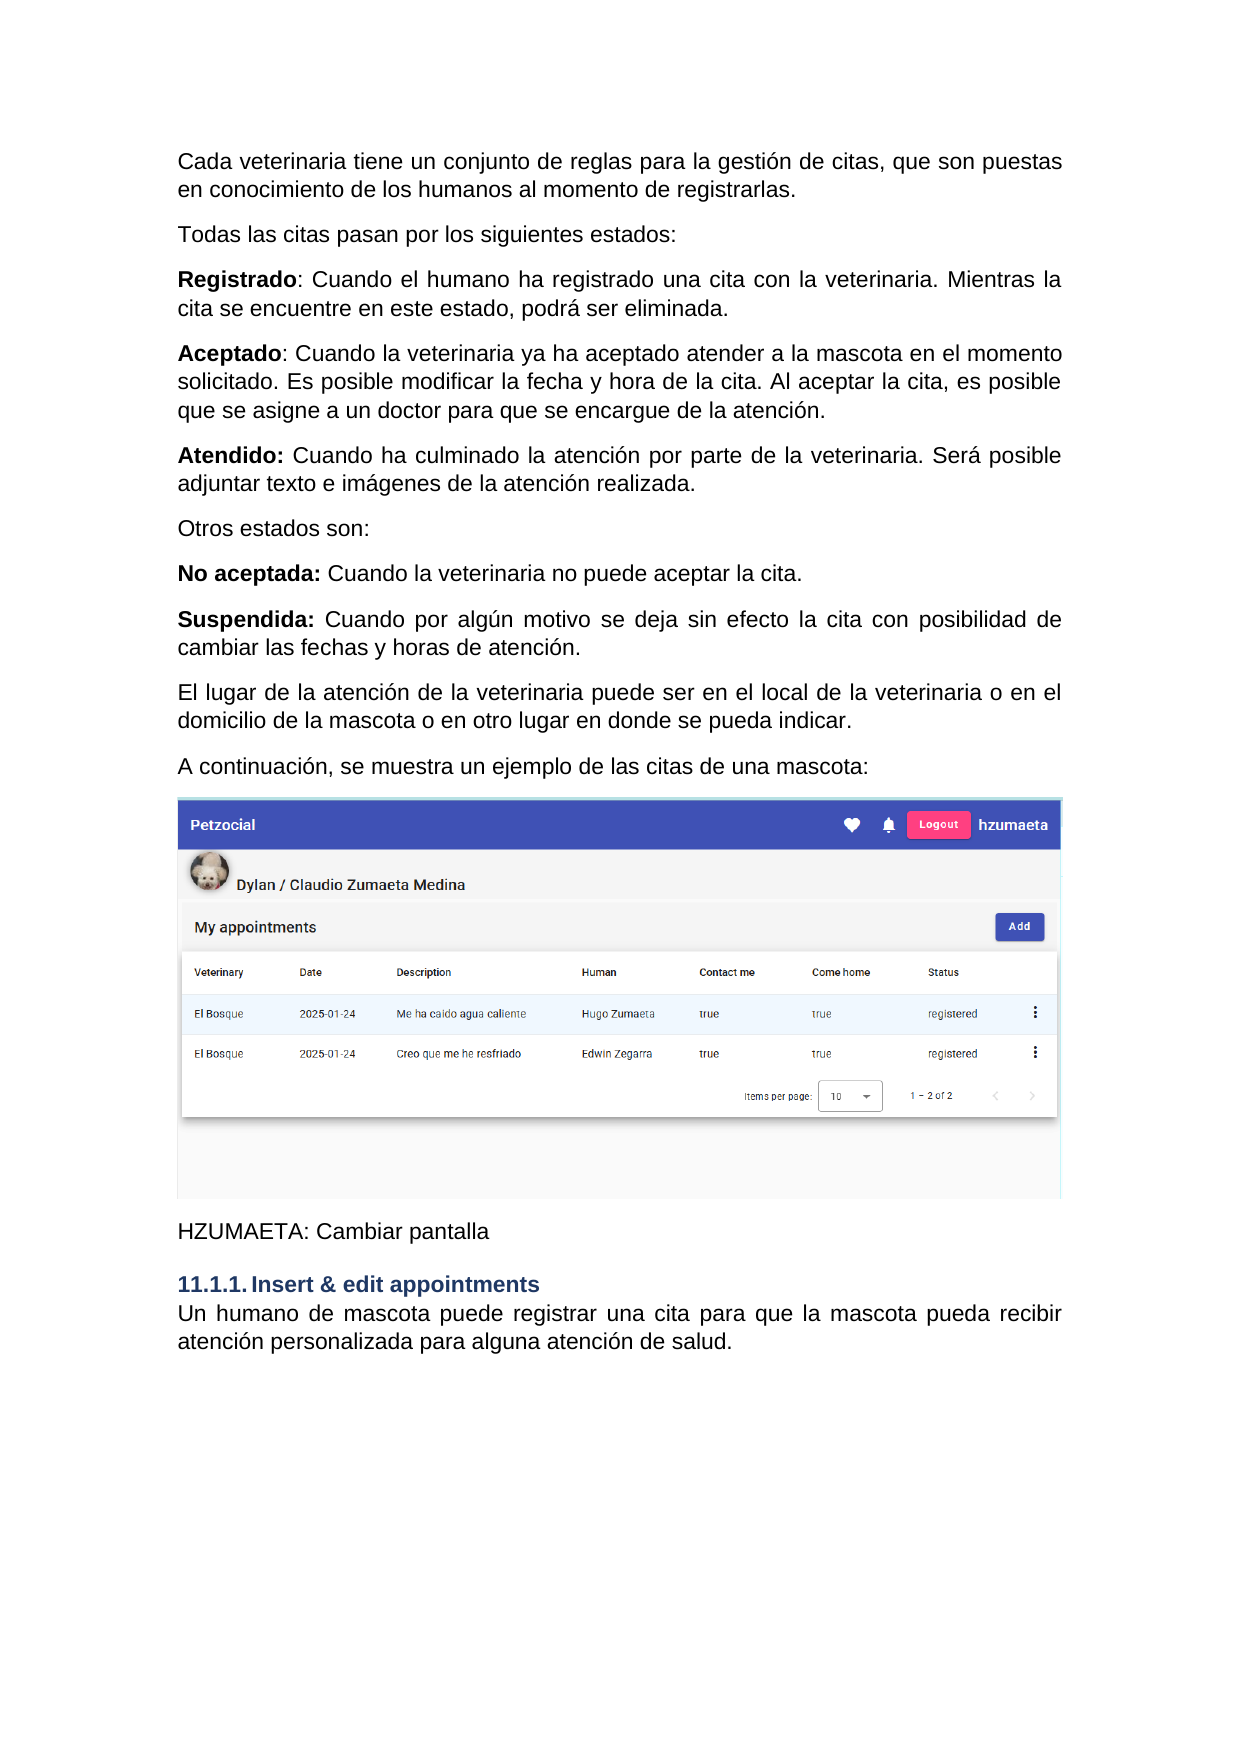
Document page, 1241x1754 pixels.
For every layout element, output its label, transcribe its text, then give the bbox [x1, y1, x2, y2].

text No aceptada: Cuando la veterinaria no puede aceptar la cita. [177, 560, 1063, 587]
text HZUMAETA: Cambiar pantalla [177, 1218, 1063, 1244]
text Todas las citas pasan por los siguientes estados: [177, 221, 1063, 247]
picture [177, 797, 1063, 1199]
text A continuación, se muestra un ejemplo de las citas de una mascota: [177, 753, 1063, 779]
text Registrado: Cuando el humano ha registrado una cita con la veterinaria. Mientras la cita se encuentre en este estado, podrá ser eliminada. [177, 266, 1063, 321]
text Suspendida: Cuando por algún motivo se deja sin efecto la cita con posibilidad de cambiar las fechas y horas de atención. [177, 606, 1063, 660]
text Cada veterinaria tiene un conjunto de reglas para la gestión de citas, que son puestas en conocimiento de los humanos al momento de registrarlas. [177, 148, 1063, 202]
text El lugar de la atención de la veterinaria puede ser en el local de la veterinaria o en el domicilio de la mascota o en otro lugar en donde se pueda indicar. [177, 679, 1063, 734]
text Un humano de mascota puede registrar una cita para que la mascota pueda recibir atención personalizada para alguna atención de salud. [177, 1299, 1063, 1354]
text Otros estados son: [177, 515, 1063, 542]
subtitle Insert & edit appointments [177, 1271, 1063, 1297]
text Atendido: Cuando ha culminado la atención por parte de la veterinaria. Será posible adjuntar texto e imágenes de la atención realizada. [177, 442, 1063, 497]
text Aceptado: Cuando la veterinaria ya ha aceptado atender a la mascota en el momento solicitado. Es posible modificar la fecha y hora de la cita. Al aceptar la cita, es posible que se asigne a un doctor para que se encargue de la atención. [177, 340, 1063, 423]
